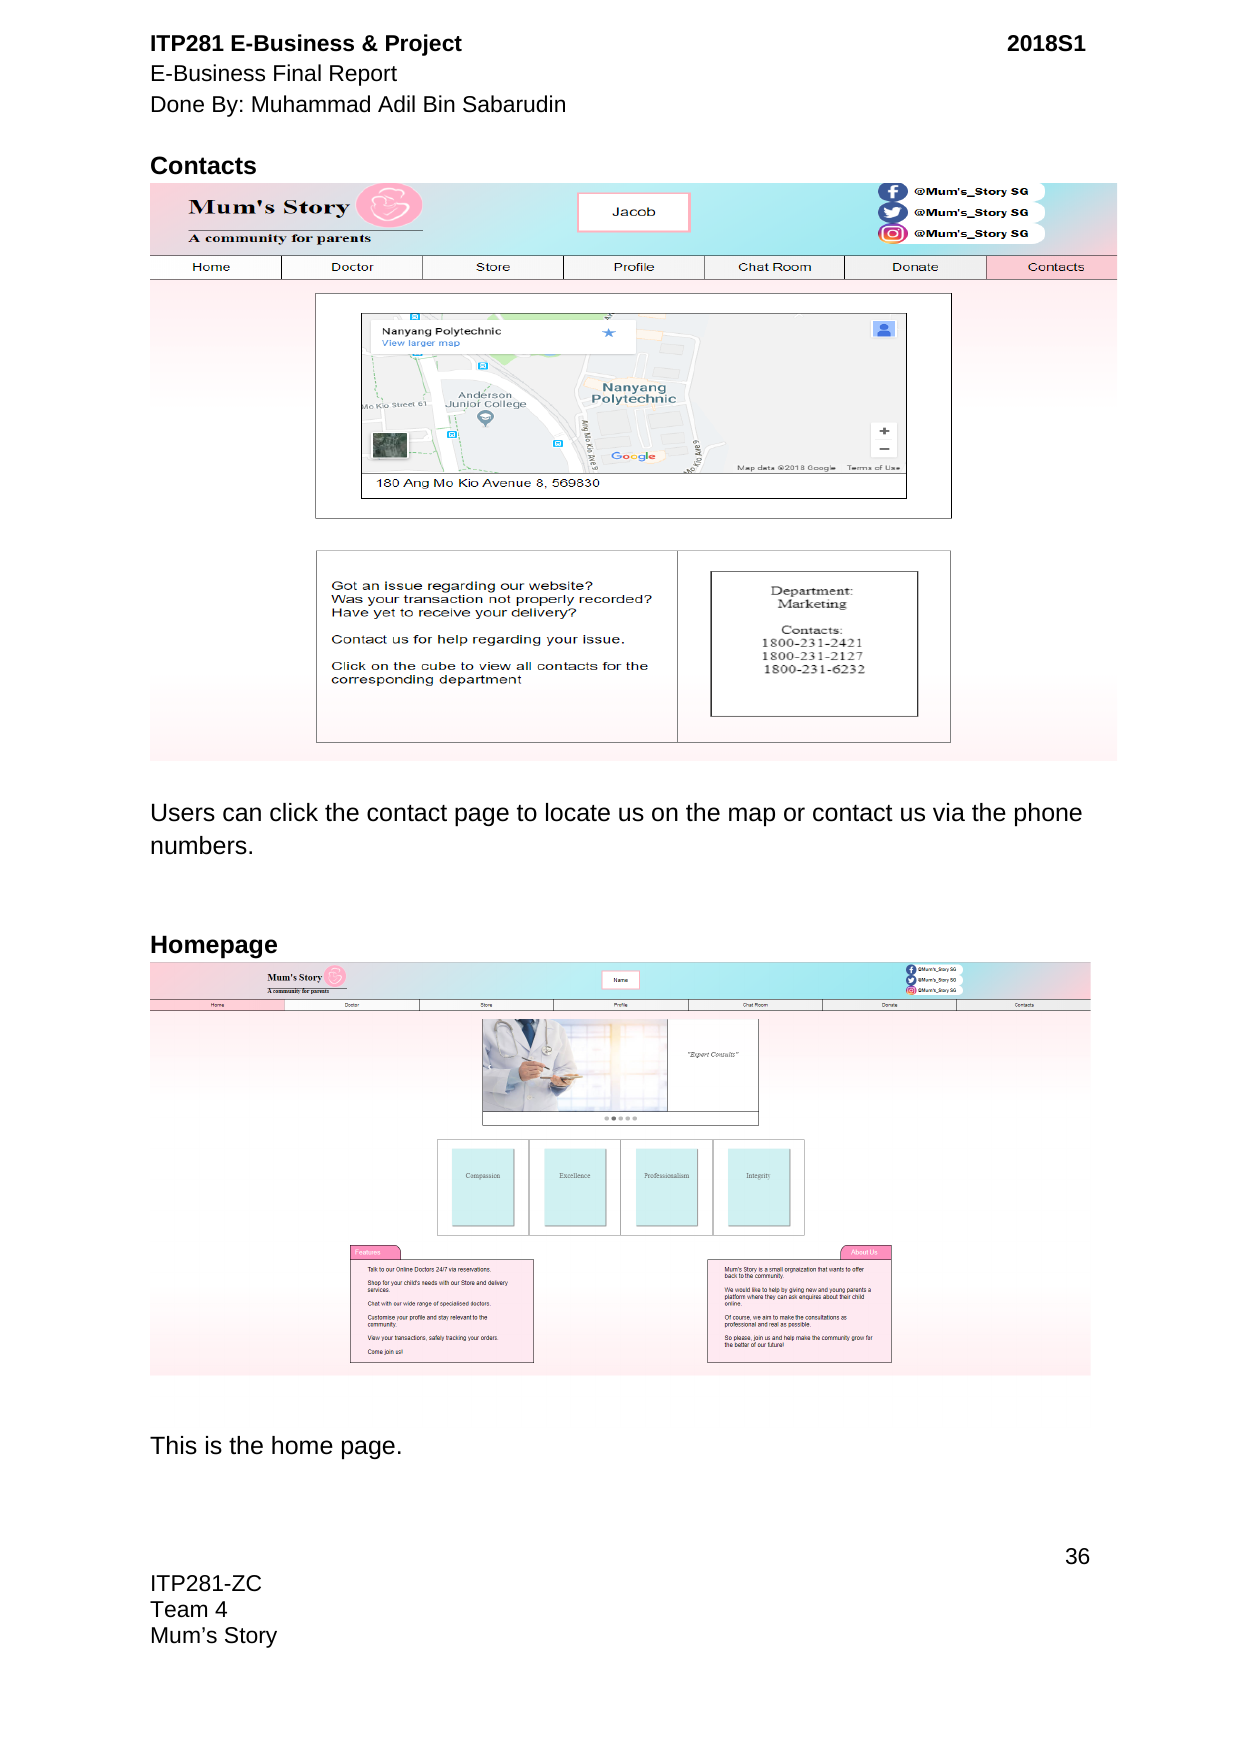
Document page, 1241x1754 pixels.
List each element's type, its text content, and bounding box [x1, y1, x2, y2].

text Contacts [150, 151, 1090, 183]
text Users can click the contact page to locate us on the map or contact us via the phone numbers. [150, 798, 1090, 859]
picture [150, 962, 1091, 1428]
text Homepage [150, 930, 1090, 959]
text This is the home page. [150, 1431, 1090, 1460]
picture [150, 183, 1118, 761]
